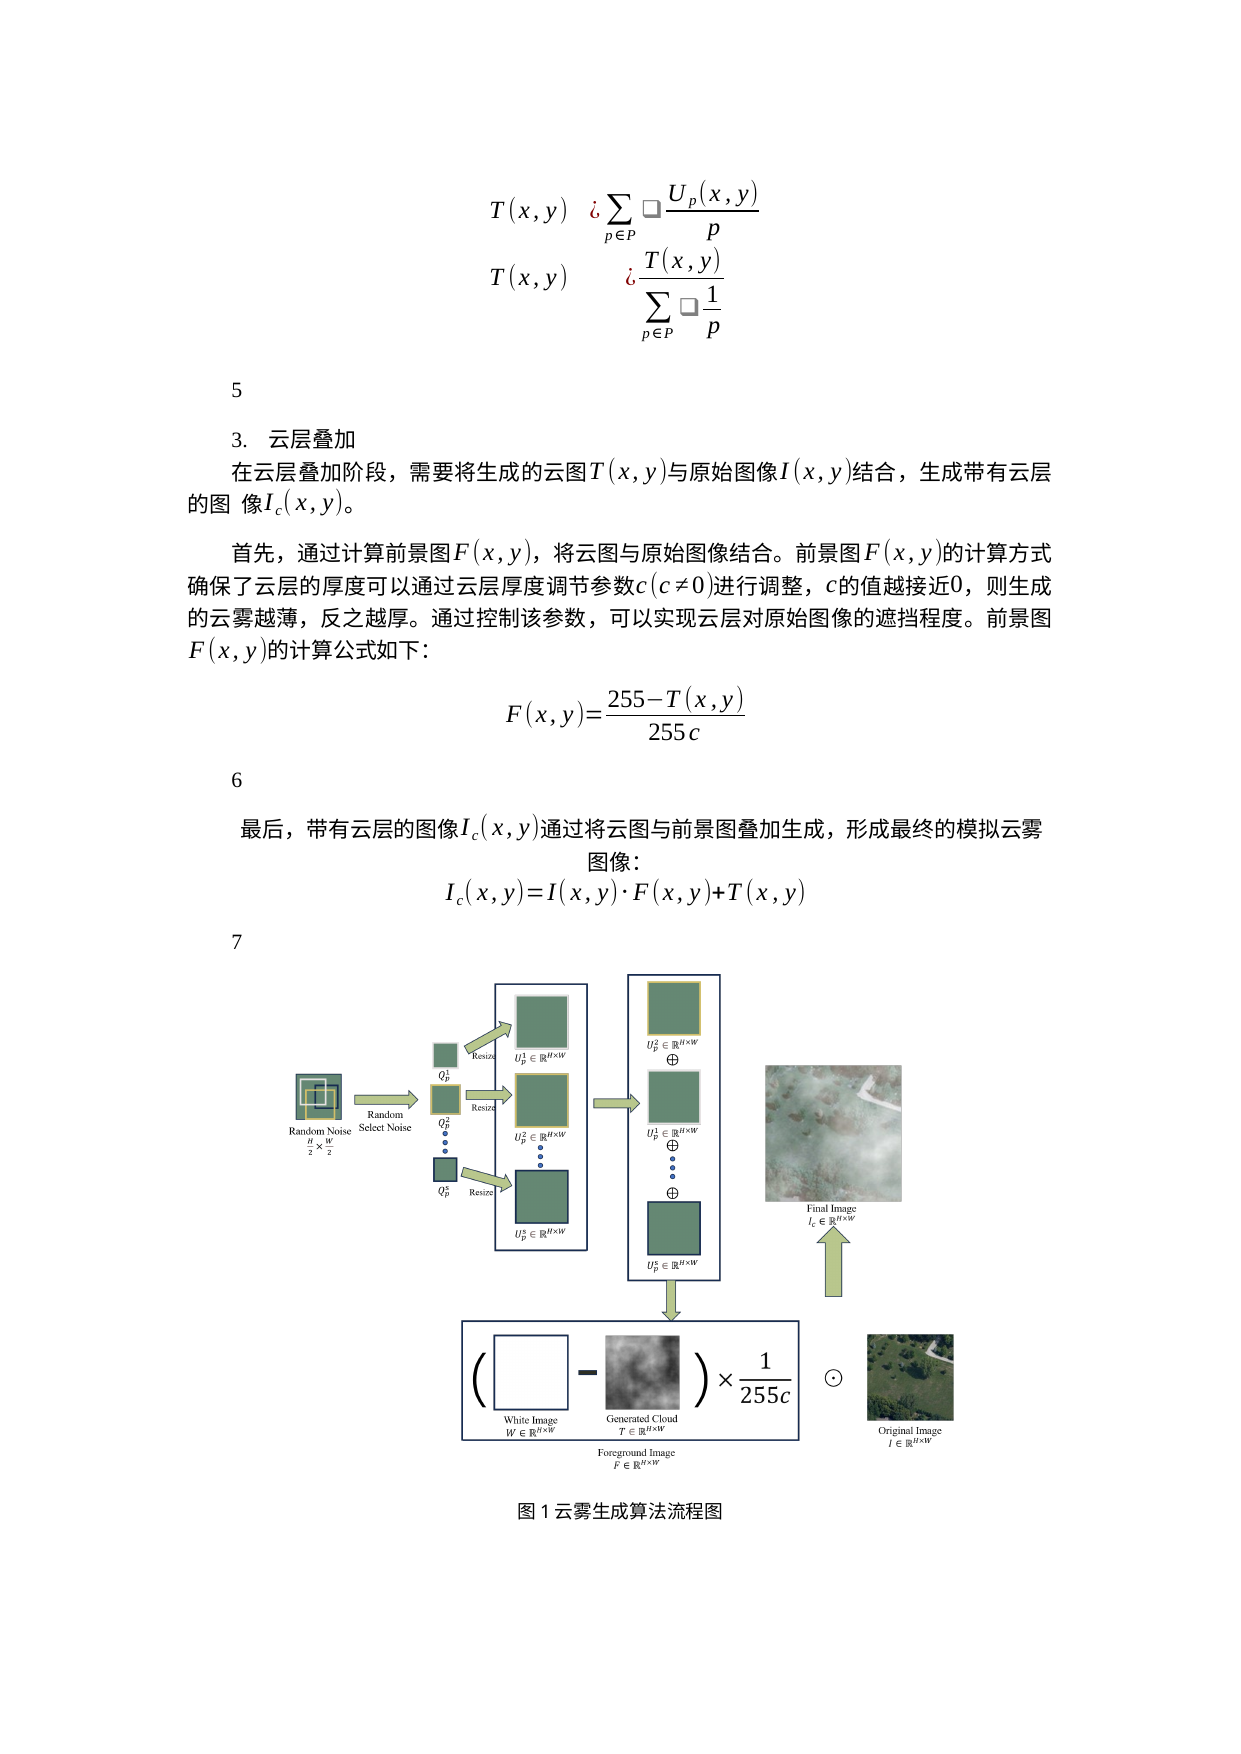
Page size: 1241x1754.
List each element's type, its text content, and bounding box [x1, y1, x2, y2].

text 图1云雾生成算法流程图 [187, 1494, 1053, 1527]
picture [279, 974, 961, 1474]
text 6 [187, 763, 1053, 796]
text 5 [187, 373, 1053, 406]
text 在云层叠加阶段，需要将生成的云图与原始图像结合，生成带有云层的图 像。 [187, 454, 1053, 519]
text 首先，通过计算前景图，将云图与原始图像结合。前景图的计算方式确保了云层的厚度可以通过云层厚度调节参数进行调整，的值越接近，则生成的云雾越薄，反之越厚。通过控制该参数，可以实现云层对原始图像的遮挡程度。前景图的计算公式如下： [187, 536, 1053, 666]
text 最后，带有云层的图像通过将云图与前景图叠加生成，形成最终的模拟云雾图像： [187, 812, 1053, 877]
text 7 [187, 926, 1053, 958]
list 云层叠加 [231, 422, 1053, 454]
